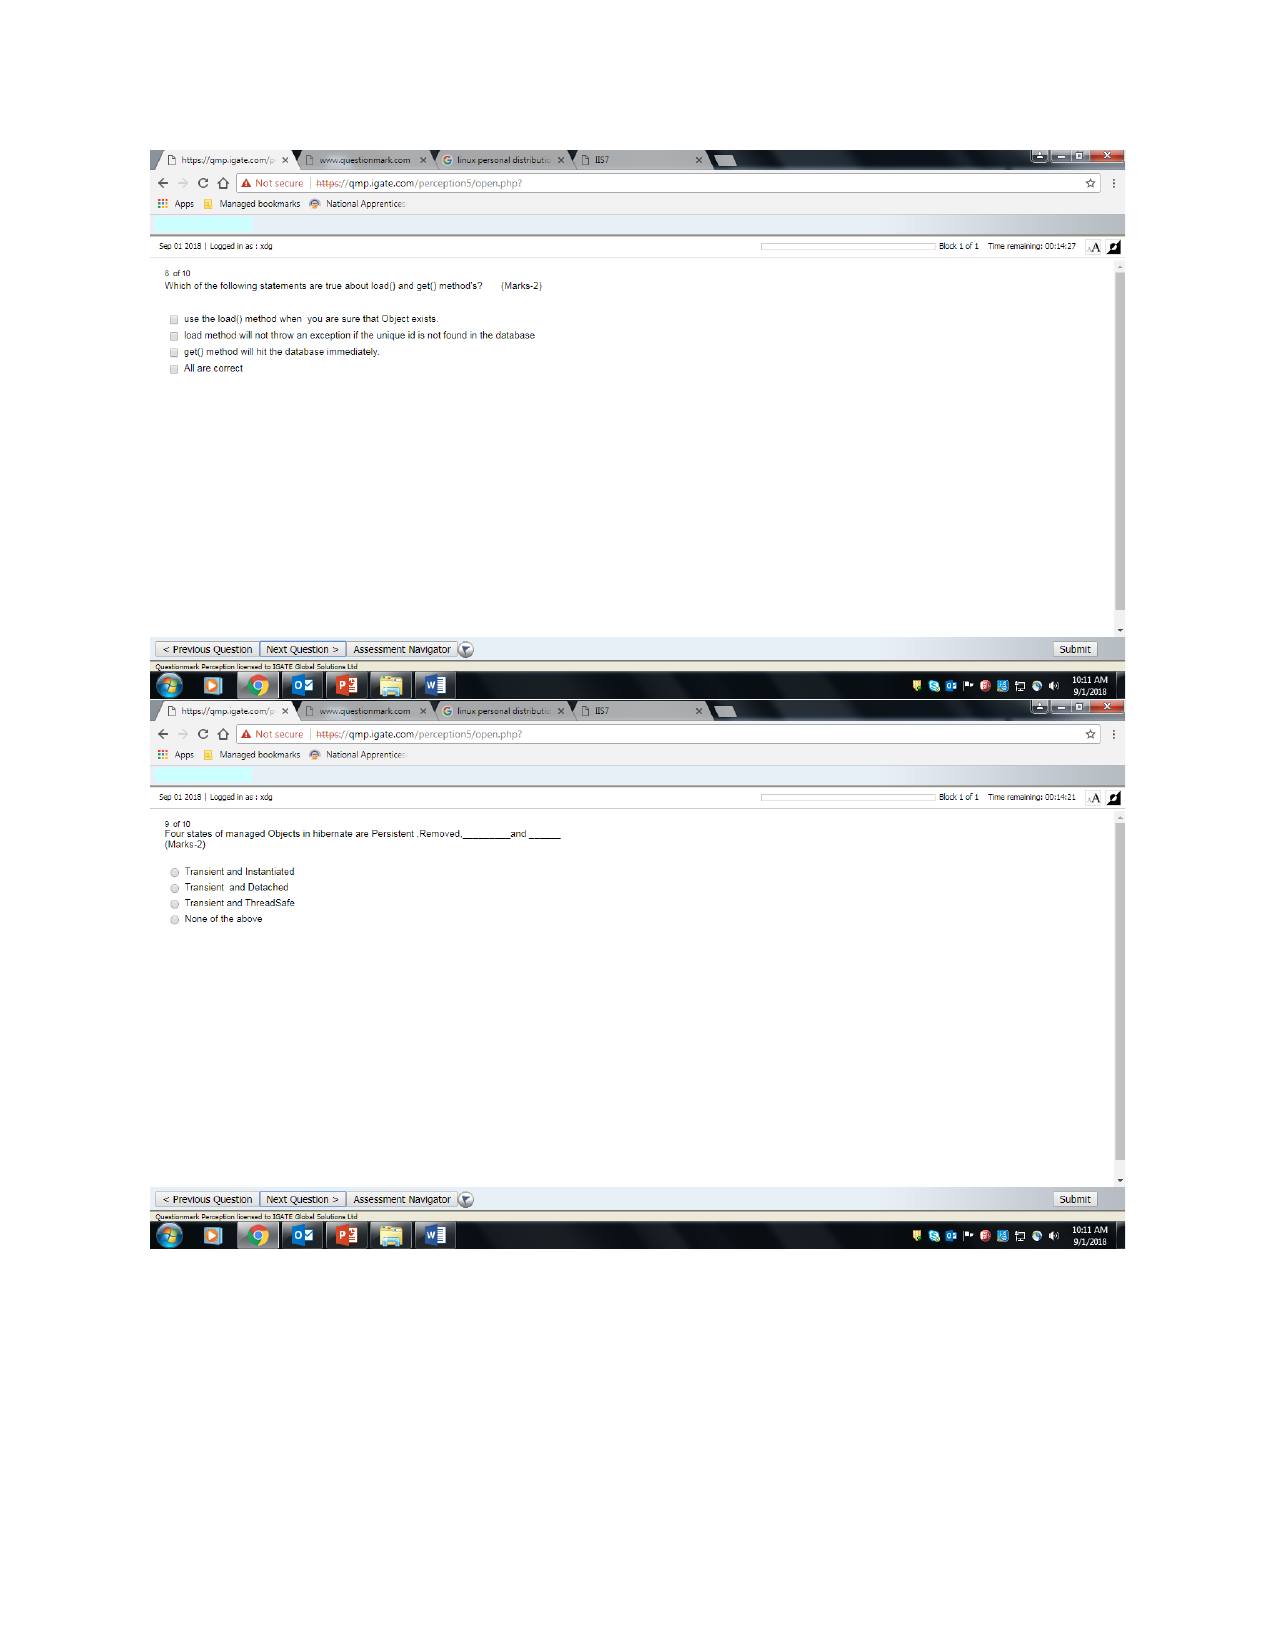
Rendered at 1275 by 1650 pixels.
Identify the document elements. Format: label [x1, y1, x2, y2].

picture [150, 700, 1125, 1249]
picture [150, 150, 1125, 699]
